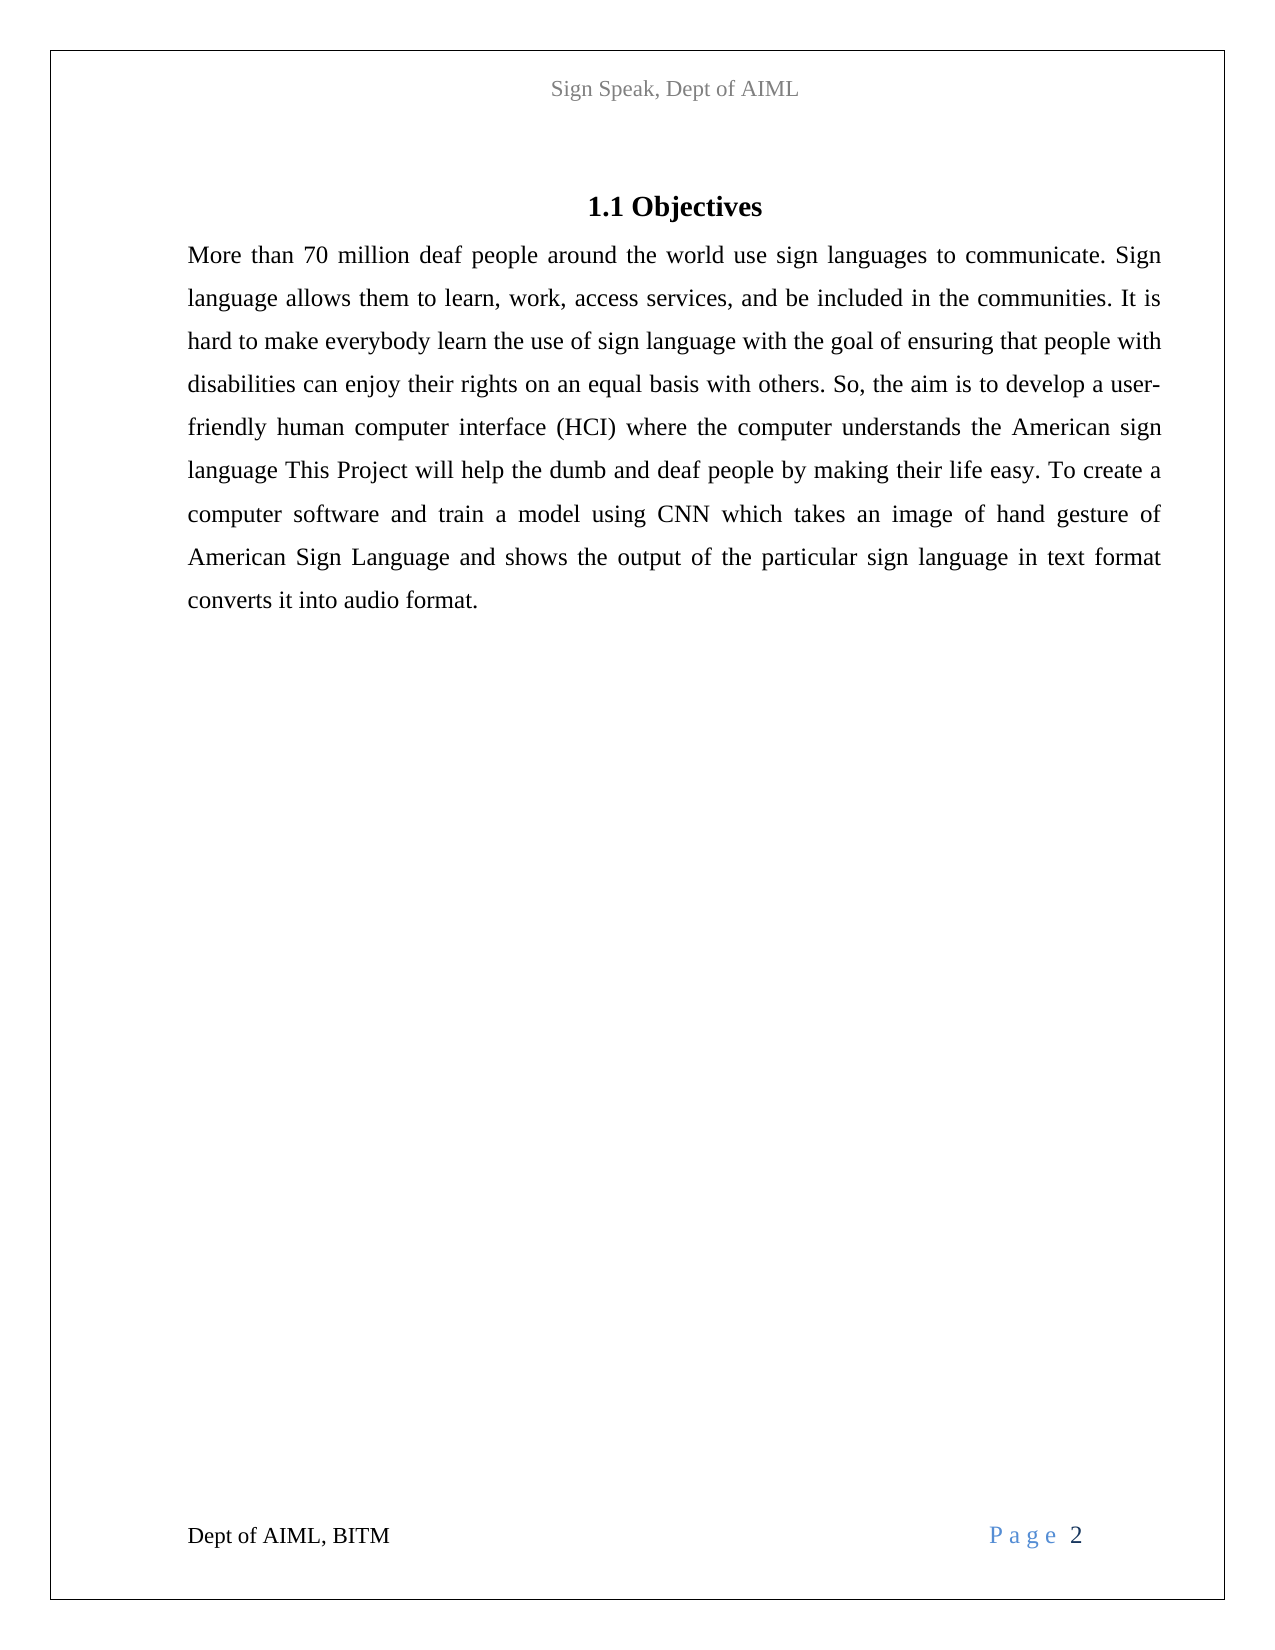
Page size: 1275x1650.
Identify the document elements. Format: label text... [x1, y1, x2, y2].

subtitle Objectives [187, 189, 1162, 223]
list More than 70 million deaf people around the world use sign languages to communicate. Sign language allows them to learn, work, access services, and be included in the communities. It is hard to make everybody learn the use of sign language with the goal of ensuring that people with disabilities can enjoy their rights on an equal basis with others. So, the aim is to develop a user-friendly human computer interface (HCI) where the computer understands the American sign language This Project will help the dumb and deaf people by making their life easy. To create a computer software and train a model using CNN which takes an image of hand gesture of American Sign Language and shows the output of the particular sign language in text format converts it into audio format. [187, 240, 1162, 614]
